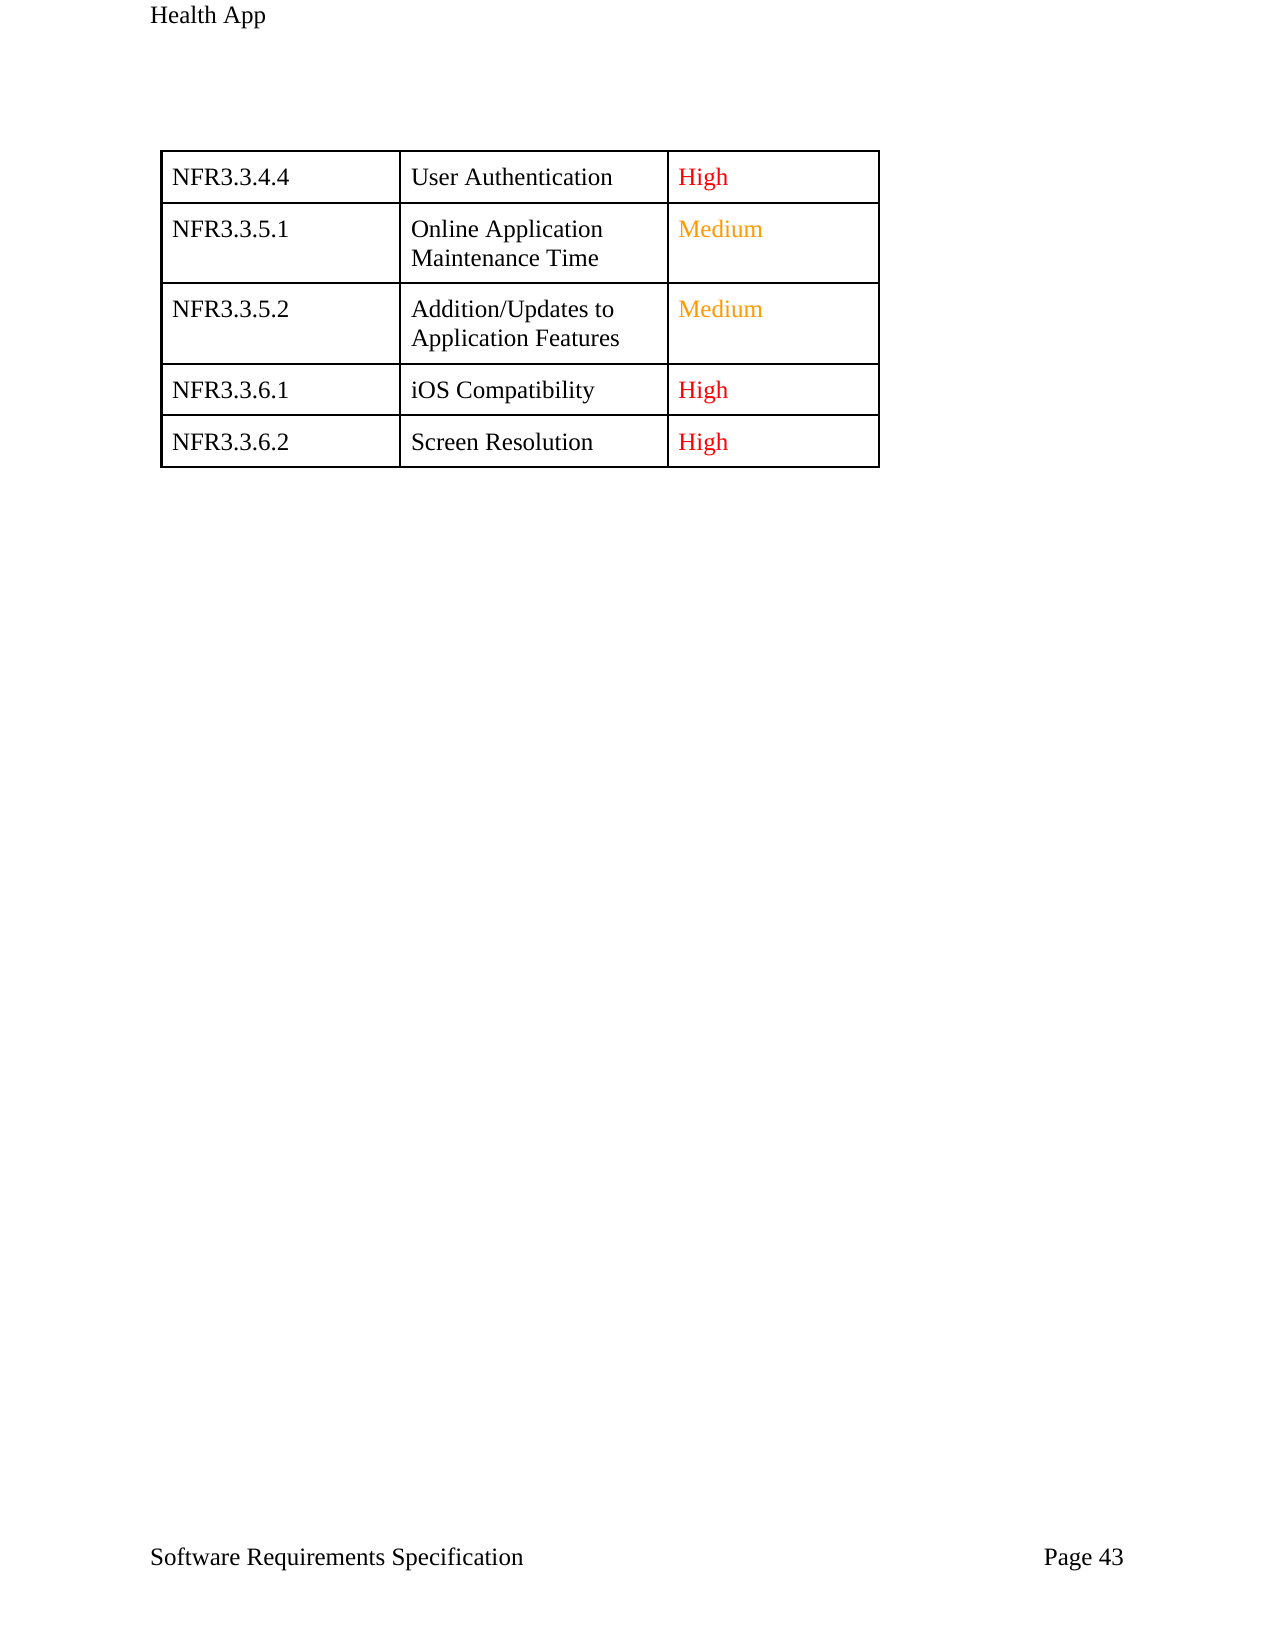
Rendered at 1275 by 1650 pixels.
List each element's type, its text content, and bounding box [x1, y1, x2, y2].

table_cell Addition/Updates to Application Features [401, 284, 667, 362]
table_cell NFR3.3.4.4 [163, 152, 399, 202]
table_cell Screen Resolution [401, 416, 667, 466]
table_cell High [669, 152, 878, 202]
table_cell NFR3.3.5.1 [163, 204, 399, 282]
table_cell Medium [669, 204, 878, 282]
table_cell User Authentication [401, 152, 667, 202]
table_cell NFR3.3.5.2 [163, 284, 399, 362]
table_cell High [669, 416, 878, 466]
table_cell iOS Compatibility [401, 365, 667, 414]
table_cell Online Application Maintenance Time [401, 204, 667, 282]
table_cell High [669, 365, 878, 414]
table_cell NFR3.3.6.1 [163, 365, 399, 414]
table_cell Medium [669, 284, 878, 362]
table_cell NFR3.3.6.2 [163, 416, 399, 466]
